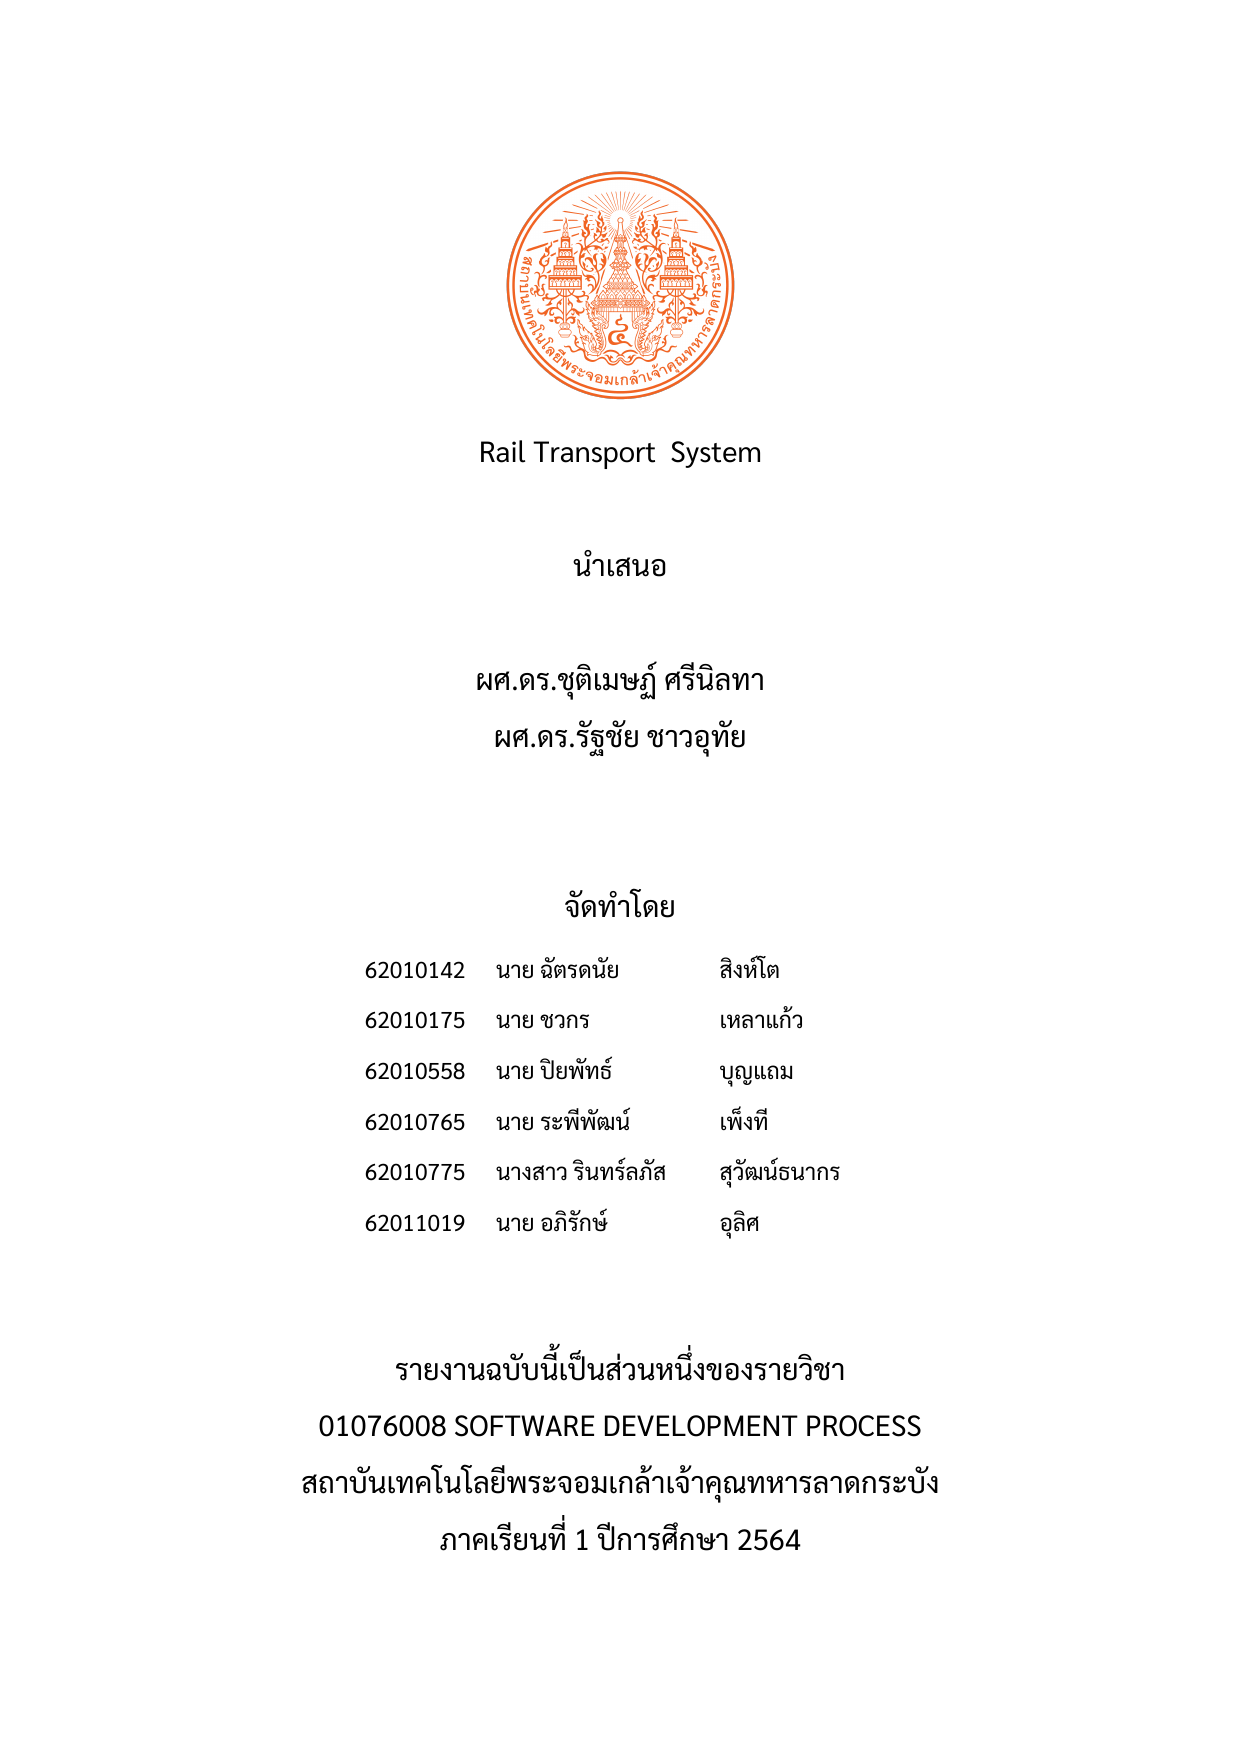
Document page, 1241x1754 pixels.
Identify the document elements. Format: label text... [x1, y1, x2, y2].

table_header สิงห์โต [709, 944, 904, 994]
table_cell เพ็งที [709, 1095, 904, 1146]
text รายงานฉบับนี้เป็นส่วนหนึ่งของรายวิชา [150, 1349, 1090, 1387]
text Rail Transport System [150, 432, 1090, 469]
text สถาบันเทคโนโลยีพระจอมเกล้าเจ้าคุณทหารลาดกระบัง [150, 1462, 1090, 1500]
table_cell 62010775 [354, 1146, 485, 1197]
text จัดทำโดย [150, 887, 1090, 924]
table_cell 62010765 [354, 1095, 485, 1146]
picture [486, 150, 755, 419]
text ภาคเรียนที่ 1 ปีการศึกษา 2564 [150, 1519, 1090, 1557]
table_cell นาย อภิรักษ์ [485, 1197, 709, 1247]
table_header 62010142 [354, 944, 485, 994]
table_cell นาย ระพีพัฒน์ [485, 1095, 709, 1146]
text 01076008 SOFTWARE DEVELOPMENT PROCESS [150, 1406, 1090, 1443]
text ผศ.ดร.รัฐชัย ชาวอุทัย [150, 716, 1090, 754]
table_header นาย ฉัตรดนัย [485, 944, 709, 994]
table_cell นาย ปิยพัทธ์ [485, 1045, 709, 1095]
table_cell 62010175 [354, 994, 485, 1045]
table_cell บุญแถม [709, 1045, 904, 1095]
table_cell นางสาว รินทร์ลภัส [485, 1146, 709, 1197]
table_cell เหลาแก้ว [709, 994, 904, 1045]
table_cell อุลิศ [709, 1197, 904, 1247]
table_cell 62010558 [354, 1045, 485, 1095]
table_cell สุวัฒน์ธนากร [709, 1146, 904, 1197]
text ผศ.ดร.ชุติเมษฏ์ ศรีนิลทา [150, 659, 1090, 697]
text นำเสนอ [150, 545, 1090, 583]
table_cell 62011019 [354, 1197, 485, 1247]
table_cell นาย ชวกร [485, 994, 709, 1045]
